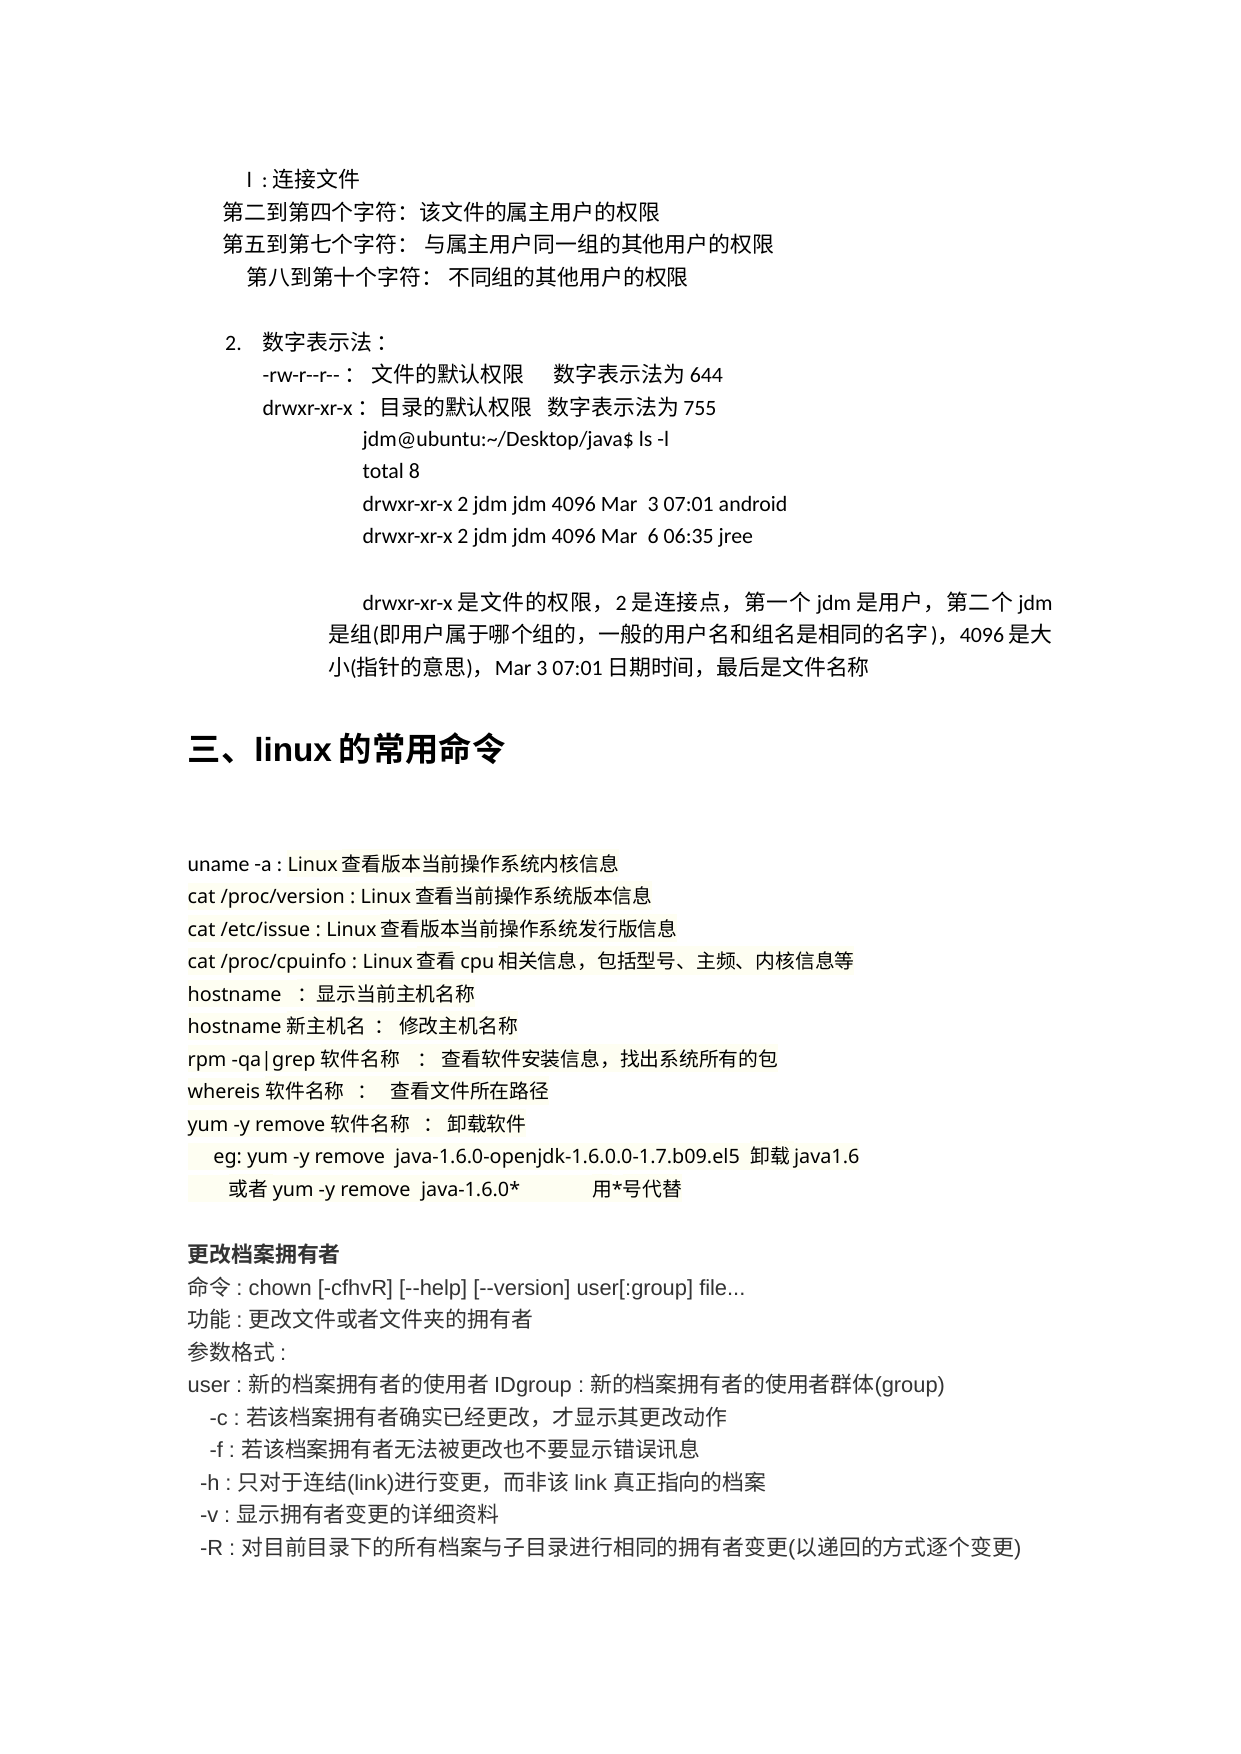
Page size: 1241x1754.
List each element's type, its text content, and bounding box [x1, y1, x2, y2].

text l : 连接文件 [187, 162, 1053, 194]
list yum -y remove 软件名称 ： 卸载软件 [187, 1107, 1053, 1139]
subtitle linux的常用命令 [187, 714, 1053, 779]
list uname -a : Linux查看版本当前操作系统内核信息 [187, 847, 1053, 879]
list drwxr-xr-x 2 jdm jdm 4096 Mar 6 06:35 jree [328, 519, 1053, 552]
text 第五到第七个字符： 与属主用户同一组的其他用户的权限 [187, 227, 1053, 259]
list -rw-r--r-- ： 文件的默认权限 数字表示法为644 [262, 357, 1053, 389]
list jdm@ubuntu:~/Desktop/java$ ls -l [262, 422, 1053, 454]
list 数字表示法 ： [225, 324, 1053, 357]
text 第二到第四个字符：该文件的属主用户的权限 [187, 194, 1053, 227]
text 第八到第十个字符： 不同组的其他用户的权限 [187, 259, 1053, 292]
list 或者 yum -y remove java-1.6.0* 用*号代替 [187, 1172, 1053, 1204]
list drwxr-xr-x是文件的权限，2是连接点，第一个jdm是用户，第二个jdm是组(即用户属于哪个组的，一般的用户名和组名是相同的名字)，4096是大小(指针的意思)，Mar 3 07:01日期时间，最后是文件名称 [328, 584, 1053, 682]
list cat /proc/cpuinfo : Linux查看cpu相关信息，包括型号、主频、内核信息等 [187, 944, 1053, 977]
list eg: yum -y remove java-1.6.0-openjdk-1.6.0.0-1.7.b09.el5 卸载java1.6 [187, 1139, 1053, 1172]
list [187, 1237, 1053, 1562]
list total 8 [319, 454, 1053, 487]
list hostname 新主机名 ： 修改主机名称 [187, 1009, 1053, 1042]
list hostname ：显示当前主机名称 [187, 977, 1053, 1009]
list cat /proc/version : Linux查看当前操作系统版本信息 [187, 879, 1053, 912]
list drwxr-xr-x ：目录的默认权限 数字表示法为755 [262, 389, 1053, 422]
list whereis 软件名称 ： 查看文件所在路径 [187, 1074, 1053, 1107]
list rpm -qa|grep 软件名称 ： 查看软件安装信息，找出系统所有的包 [187, 1042, 1053, 1074]
list drwxr-xr-x 2 jdm jdm 4096 Mar 3 07:01 android [362, 487, 1053, 519]
list cat /etc/issue : Linux查看版本当前操作系统发行版信息 [187, 912, 1053, 944]
